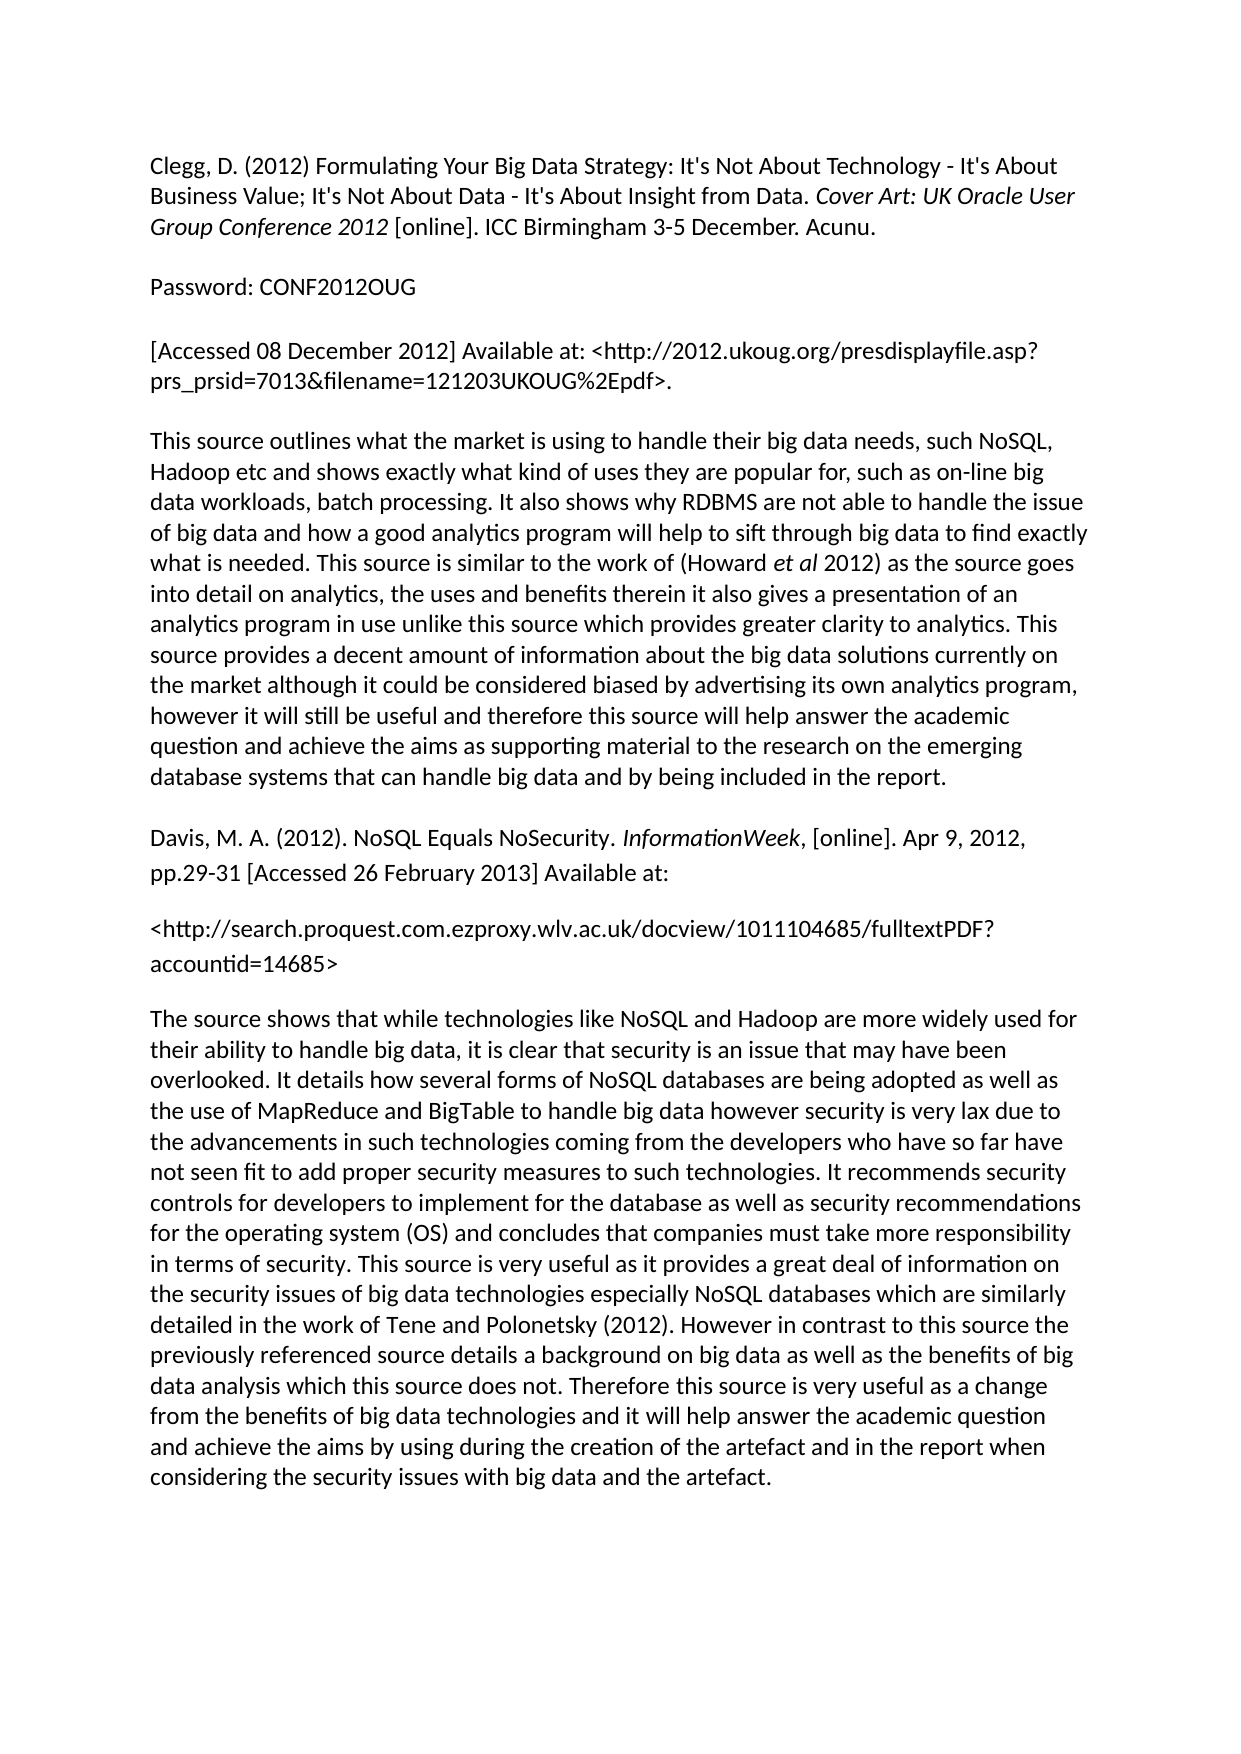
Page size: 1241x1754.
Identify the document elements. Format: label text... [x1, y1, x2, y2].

text Davis, M. A. (2012). NoSQL Equals NoSecurity. InformationWeek, [online]. Apr 9, 2012, pp.29-31 [Accessed 26 February 2013] Available at: [150, 822, 1090, 887]
text The source shows that while technologies like NoSQL and Hadoop are more widely used for their ability to handle big data, it is clear that security is an issue that may have been overlooked. It details how several forms of NoSQL databases are being adopted as well as the use of MapReduce and BigTable to handle big data however security is very lax due to the advancements in such technologies coming from the developers who have so far have not seen fit to add proper security measures to such technologies. It recommends security controls for developers to implement for the database as well as security recommendations for the operating system (OS) and concludes that companies must take more responsibility in terms of security. This source is very useful as it provides a great deal of information on the security issues of big data technologies especially NoSQL databases which are similarly detailed in the work of Tene and Polonetsky (2012). However in contrast to this source the previously referenced source details a background on big data as well as the benefits of big data analysis which this source does not. Therefore this source is very useful as a change from the benefits of big data technologies and it will help answer the academic question and achieve the aims by using during the creation of the artefact and in the report when considering the security issues with big data and the artefact. [150, 1003, 1090, 1492]
subtitle Clegg, D. (2012) Formulating Your Big Data Strategy: It's Not About Technology - It's About Business Value; It's Not About Data - It's About Insight from Data. Cover Art: UK Oracle User Group Conference 2012 [online]. ICC Birmingham 3-5 December. Acunu. [150, 150, 1090, 242]
text Password: CONF2012OUG [150, 271, 1090, 301]
subtitle This source outlines what the market is using to handle their big data needs, such NoSQL, Hadoop etc and shows exactly what kind of uses they are popular for, such as on-line big data workloads, batch processing. It also shows why RDBMS are not able to handle the issue of big data and how a good analytics program will help to sift through big data to find exactly what is needed. This source is similar to the work of (Howard et al 2012) as the source goes into detail on analytics, the uses and benefits therein it also gives a presentation of an analytics program in use unlike this source which provides greater clarity to analytics. This source provides a decent amount of information about the big data solutions currently on the market although it could be considered biased by advertising its own analytics program, however it will still be useful and therefore this source will help answer the academic question and achieve the aims as supporting material to the research on the emerging database systems that can handle big data and by being included in the report. [150, 425, 1090, 791]
subtitle [Accessed 08 December 2012] Available at: <http://2012.ukoug.org/presdisplayfile.asp?prs_prsid=7013&filename=121203UKOUG%2Epdf>. [150, 335, 1090, 396]
text <http://search.proquest.com.ezproxy.wlv.ac.uk/docview/1011104685/fulltextPDF?accountid=14685> [150, 913, 1090, 978]
